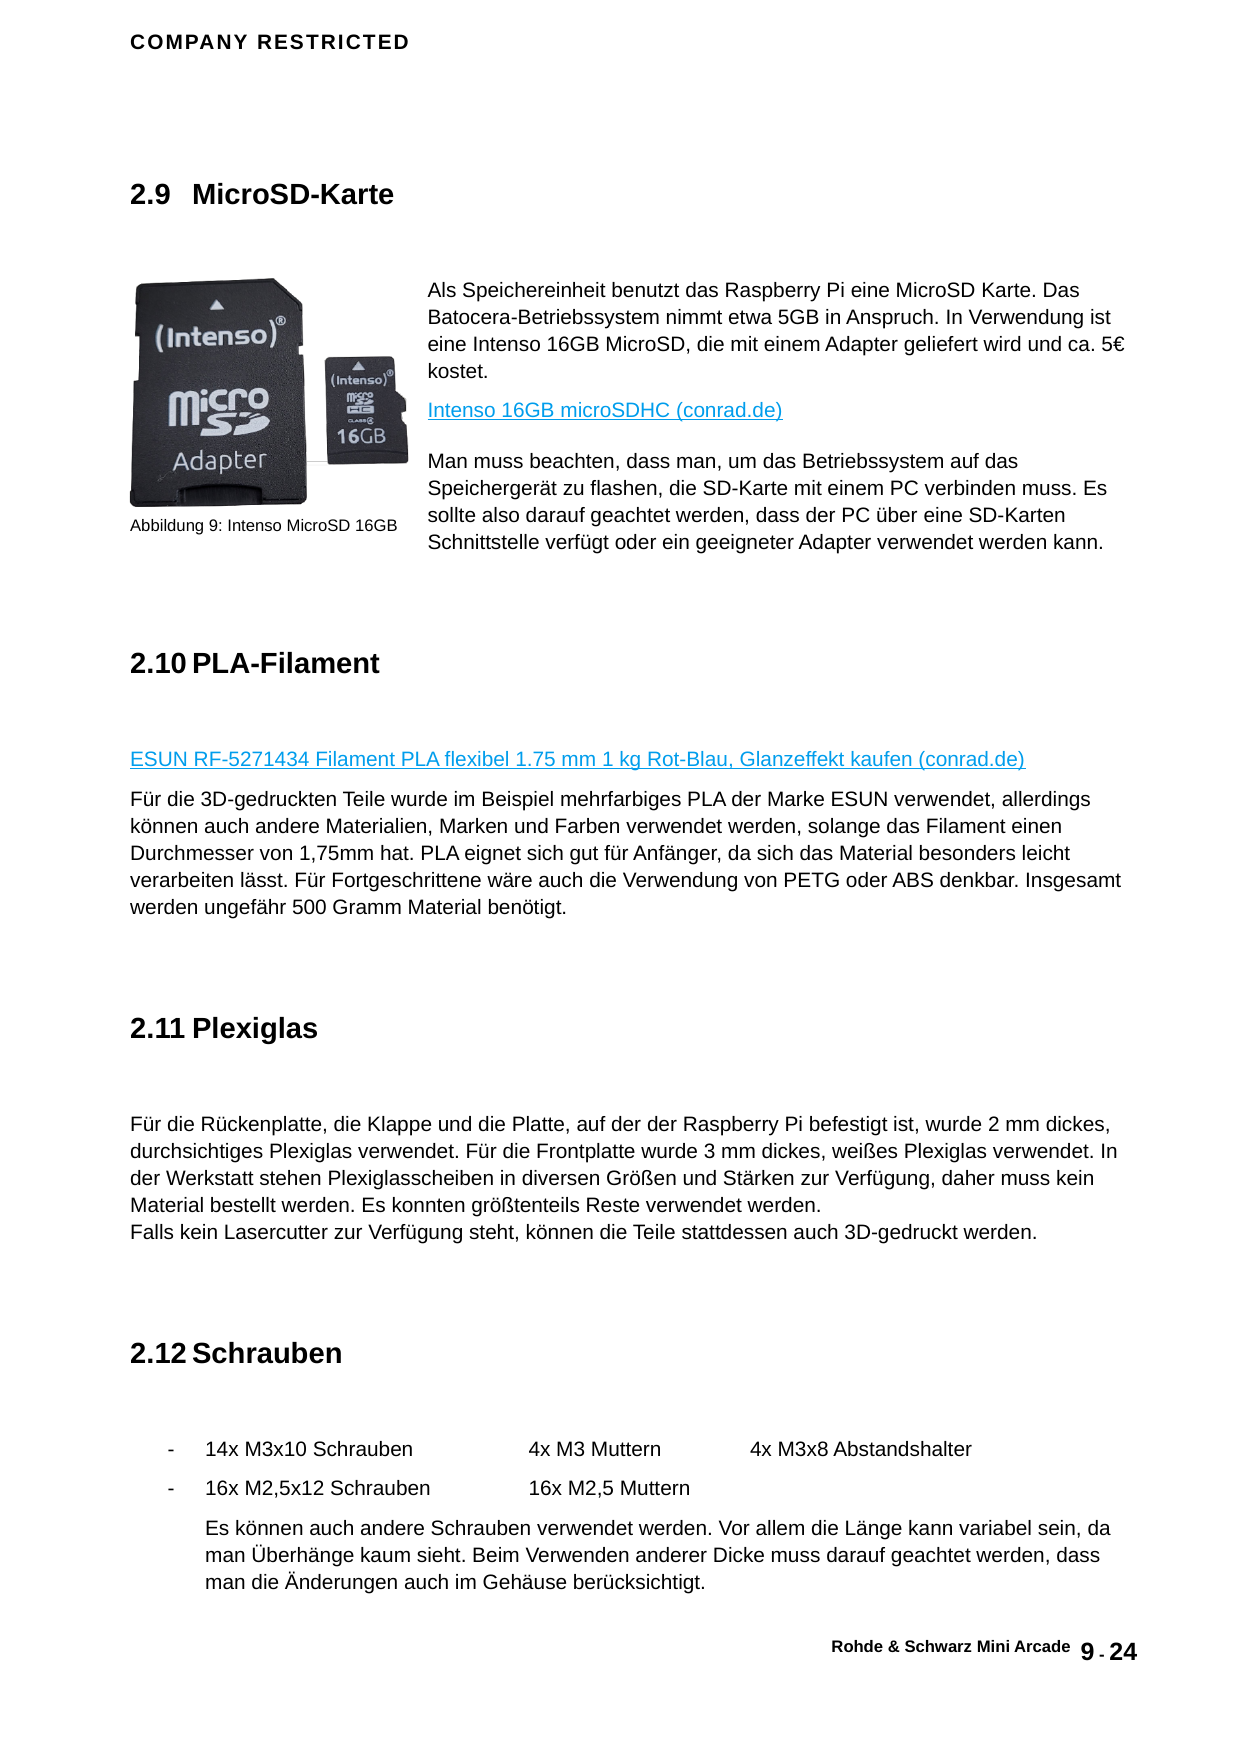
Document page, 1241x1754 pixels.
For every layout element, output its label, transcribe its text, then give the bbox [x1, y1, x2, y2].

subtitle MicroSD-Karte [130, 177, 1137, 248]
subtitle Schrauben [130, 1336, 1137, 1407]
text Für die Rückenplatte, die Klappe und die Platte, auf der der Raspberry Pi befestigt ist, wurde 2 mm dickes, durchsichtiges Plexiglas verwendet. Für die Frontplatte wurde 3 mm dickes, weißes Plexiglas verwendet. In der Werkstatt stehen Plexiglasscheiben in diversen Größen und Stärken zur Verfügung, daher muss kein Material bestellt werden. Es konnten größtenteils Reste verwendet werden. Falls kein Lasercutter zur Verfügung steht, können die Teile stattdessen auch 3D-gedruckt werden. [130, 1112, 1137, 1243]
list 14x M3x10 Schrauben 4x M3 Muttern 4x M3x8 Abstandshalter [167, 1437, 1137, 1461]
list 16x M2,5x12 Schrauben 16x M2,5 Muttern [167, 1476, 1137, 1500]
subtitle PLA-Filament [130, 647, 1137, 718]
text Für die 3D-gedruckten Teile wurde im Beispiel mehrfarbiges PLA der Marke ESUN verwendet, allerdings können auch andere Materialien, Marken und Farben verwendet werden, solange das Filament einen Durchmesser von 1,75mm hat. PLA eignet sich gut für Anfänger, da sich das Material besonders leicht verarbeiten lässt. Für Fortgeschrittene wäre auch die Verwendung von PETG oder ABS denkbar. Insgesamt werden ungefähr 500 Gramm Material benötigt. [130, 787, 1137, 918]
list Es können auch andere Schrauben verwendet werden. Vor allem die Länge kann variabel sein, da man Überhänge kaum sieht. Beim Verwenden anderer Dicke muss darauf geachtet werden, dass man die Änderungen auch im Gehäuse berücksichtigt. [205, 1516, 1137, 1593]
text Intenso 16GB microSDHC (conrad.de) Man muss beachten, dass man, um das Betriebssystem auf das Speichergerät zu flashen, die SD-Karte mit einem PC verbinden muss. Es sollte also darauf geachtet werden, dass der PC über eine SD-Karten Schnittstelle verfügt oder ein geeigneter Adapter verwendet werden kann. [130, 398, 1137, 554]
subtitle Plexiglas [130, 1011, 1137, 1082]
text Als Speichereinheit benutzt das Raspberry Pi eine MicroSD Karte. Das Batocera-Betriebssystem nimmt etwa 5GB in Anspruch. In Verwendung ist eine Intenso 16GB MicroSD, die mit einem Adapter geliefert wird und ca. 5€ kostet. [409, 278, 1137, 383]
picture [129, 278, 409, 507]
text ESUN RF-5271434 Filament PLA flexibel 1.75 mm 1 kg Rot-Blau, Glanzeffekt kaufen (conrad.de) [130, 747, 1137, 771]
